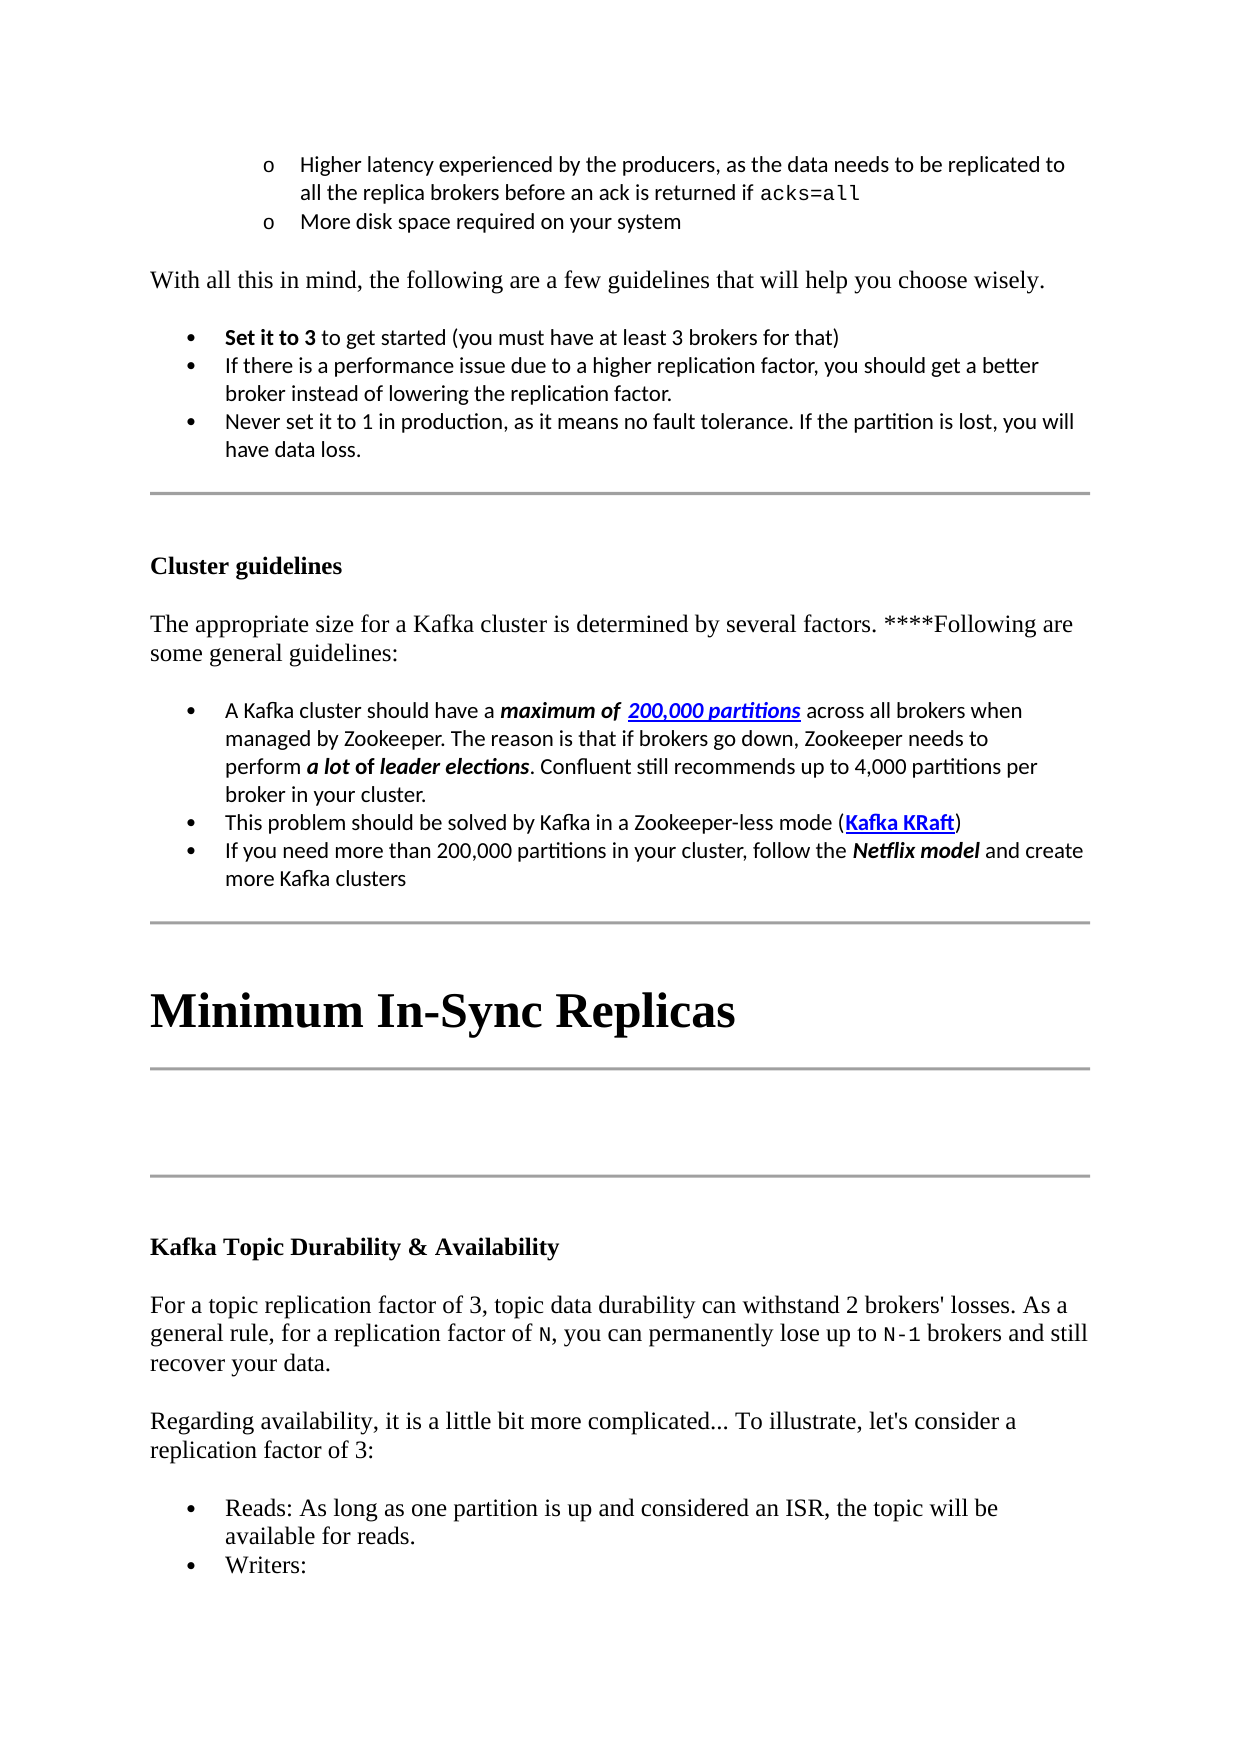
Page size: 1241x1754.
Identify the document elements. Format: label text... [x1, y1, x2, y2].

list Reads: As long as one partition is up and considered an ISR, the topic will be available for reads. [187, 1493, 1090, 1550]
text Kafka Topic Durability & Availability [150, 1232, 1090, 1261]
list Higher latency experienced by the producers, as the data needs to be replicated to all the replica brokers before an ack is returned if acks=all [262, 150, 1090, 207]
list If you need more than 200,000 partitions in your cluster, follow the Netflix model and create more Kafka clusters [187, 836, 1090, 892]
text Regarding availability, it is a little bit more complicated... To illustrate, let's consider a replication factor of 3: [150, 1406, 1090, 1463]
list A Kafka cluster should have a maximum of 200,000 partitions across all brokers when managed by Zookeeper. The reason is that if brokers go down, Zookeeper needs to perform a lot of leader elections. Confluent still recommends up to 4,000 partitions per broker in your cluster. [187, 696, 1090, 808]
text Minimum In-Sync Replicas [150, 981, 1090, 1038]
list This problem should be solved by Kafka in a Zookeeper-less mode (Kafka KRaft) [187, 808, 1090, 836]
text The appropriate size for a Kafka cluster is determined by several factors. ****Following are some general guidelines: [150, 609, 1090, 667]
text With all this in mind, the following are a few guidelines that will help you choose wisely. [150, 265, 1090, 293]
list Set it to 3 to get started (you must have at least 3 brokers for that) [187, 323, 1090, 351]
list Writers: [187, 1550, 1090, 1579]
text For a topic replication factor of 3, topic data durability can withstand 2 brokers' losses. As a general rule, for a replication factor of N, you can permanently lose up to N-1 brokers and still recover your data. [150, 1290, 1090, 1377]
list Never set it to 1 in production, as it means no fault tolerance. If the partition is lost, you will have data loss. [187, 407, 1090, 463]
list If there is a performance issue due to a higher replication factor, you should get a better broker instead of lowering the replication factor. [187, 351, 1090, 407]
text Cluster guidelines [150, 551, 1090, 580]
list More disk space required on your system [262, 207, 1090, 236]
